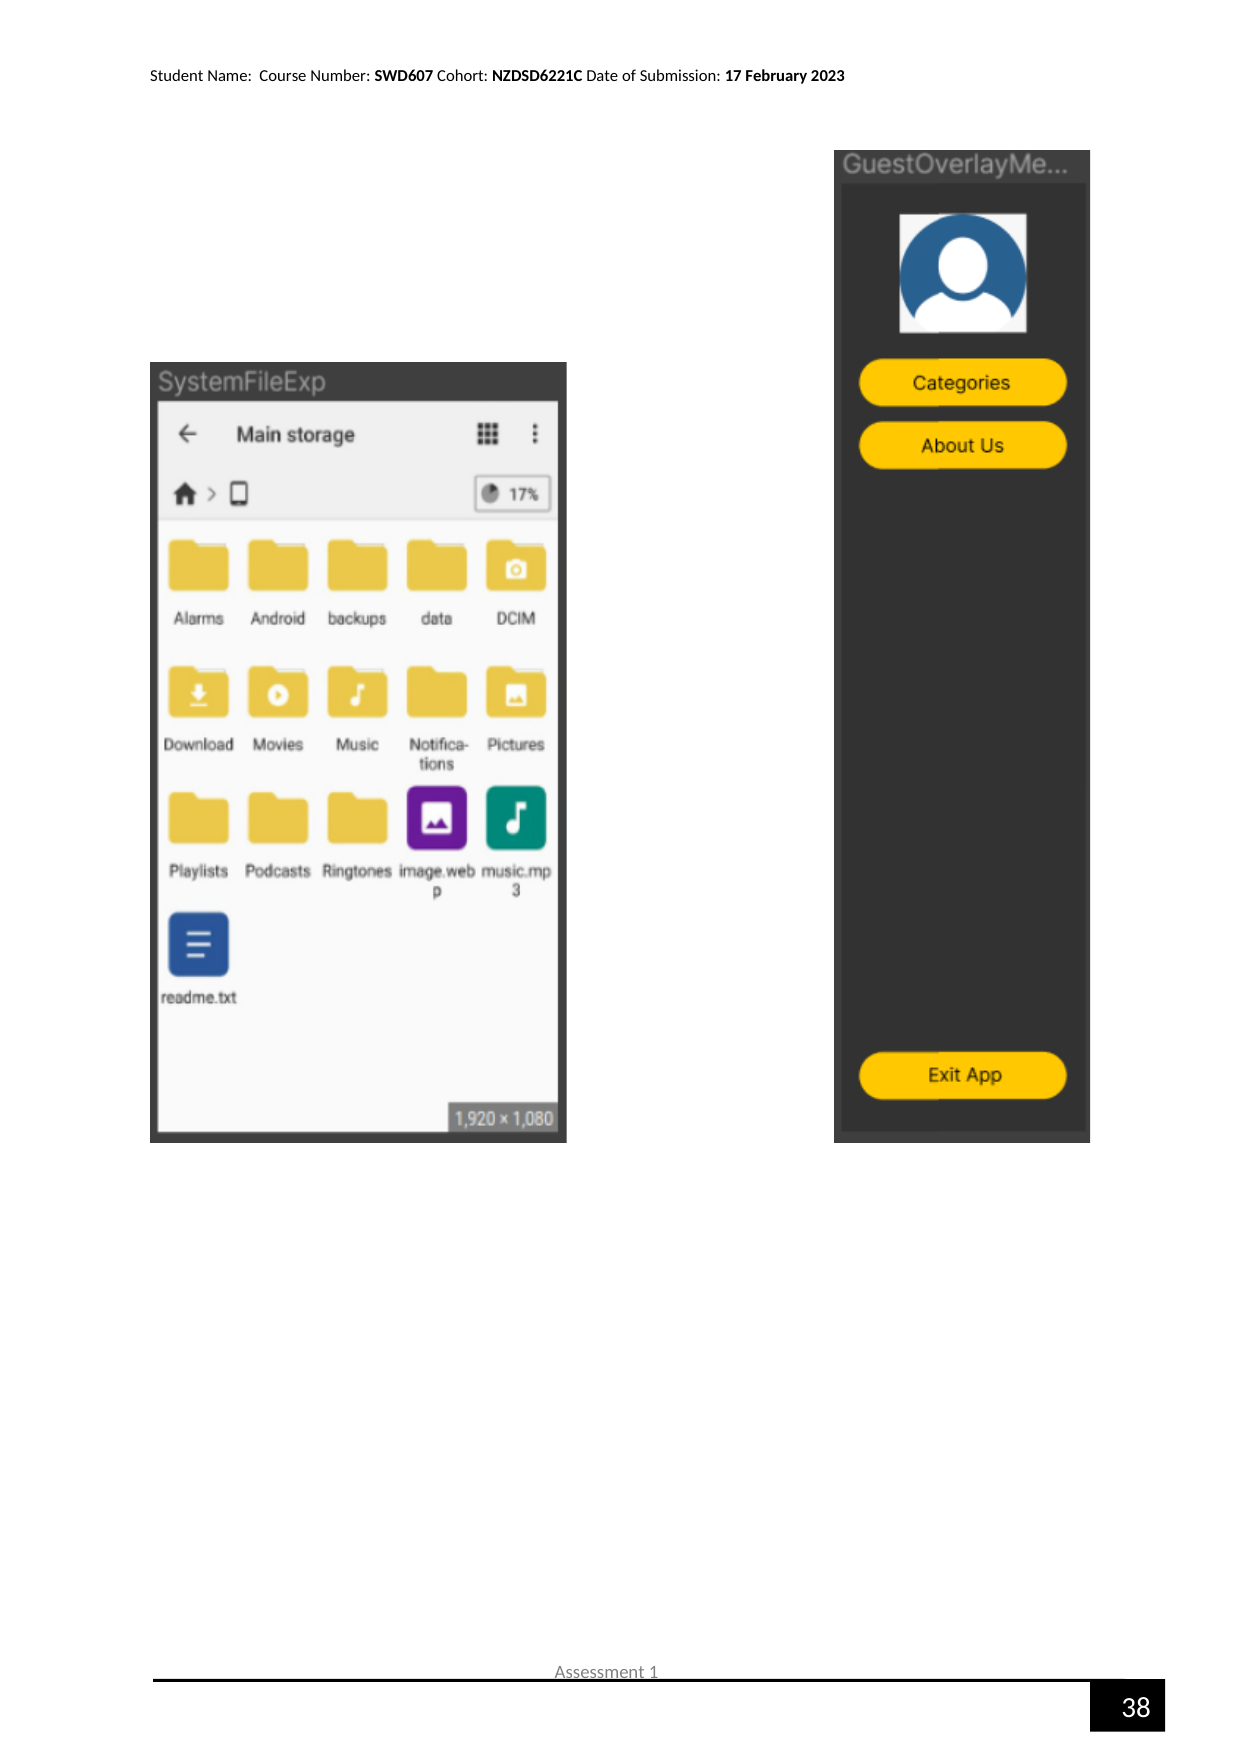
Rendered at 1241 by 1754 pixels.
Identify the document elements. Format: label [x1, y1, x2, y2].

picture [834, 150, 1091, 1143]
picture [150, 362, 567, 1143]
